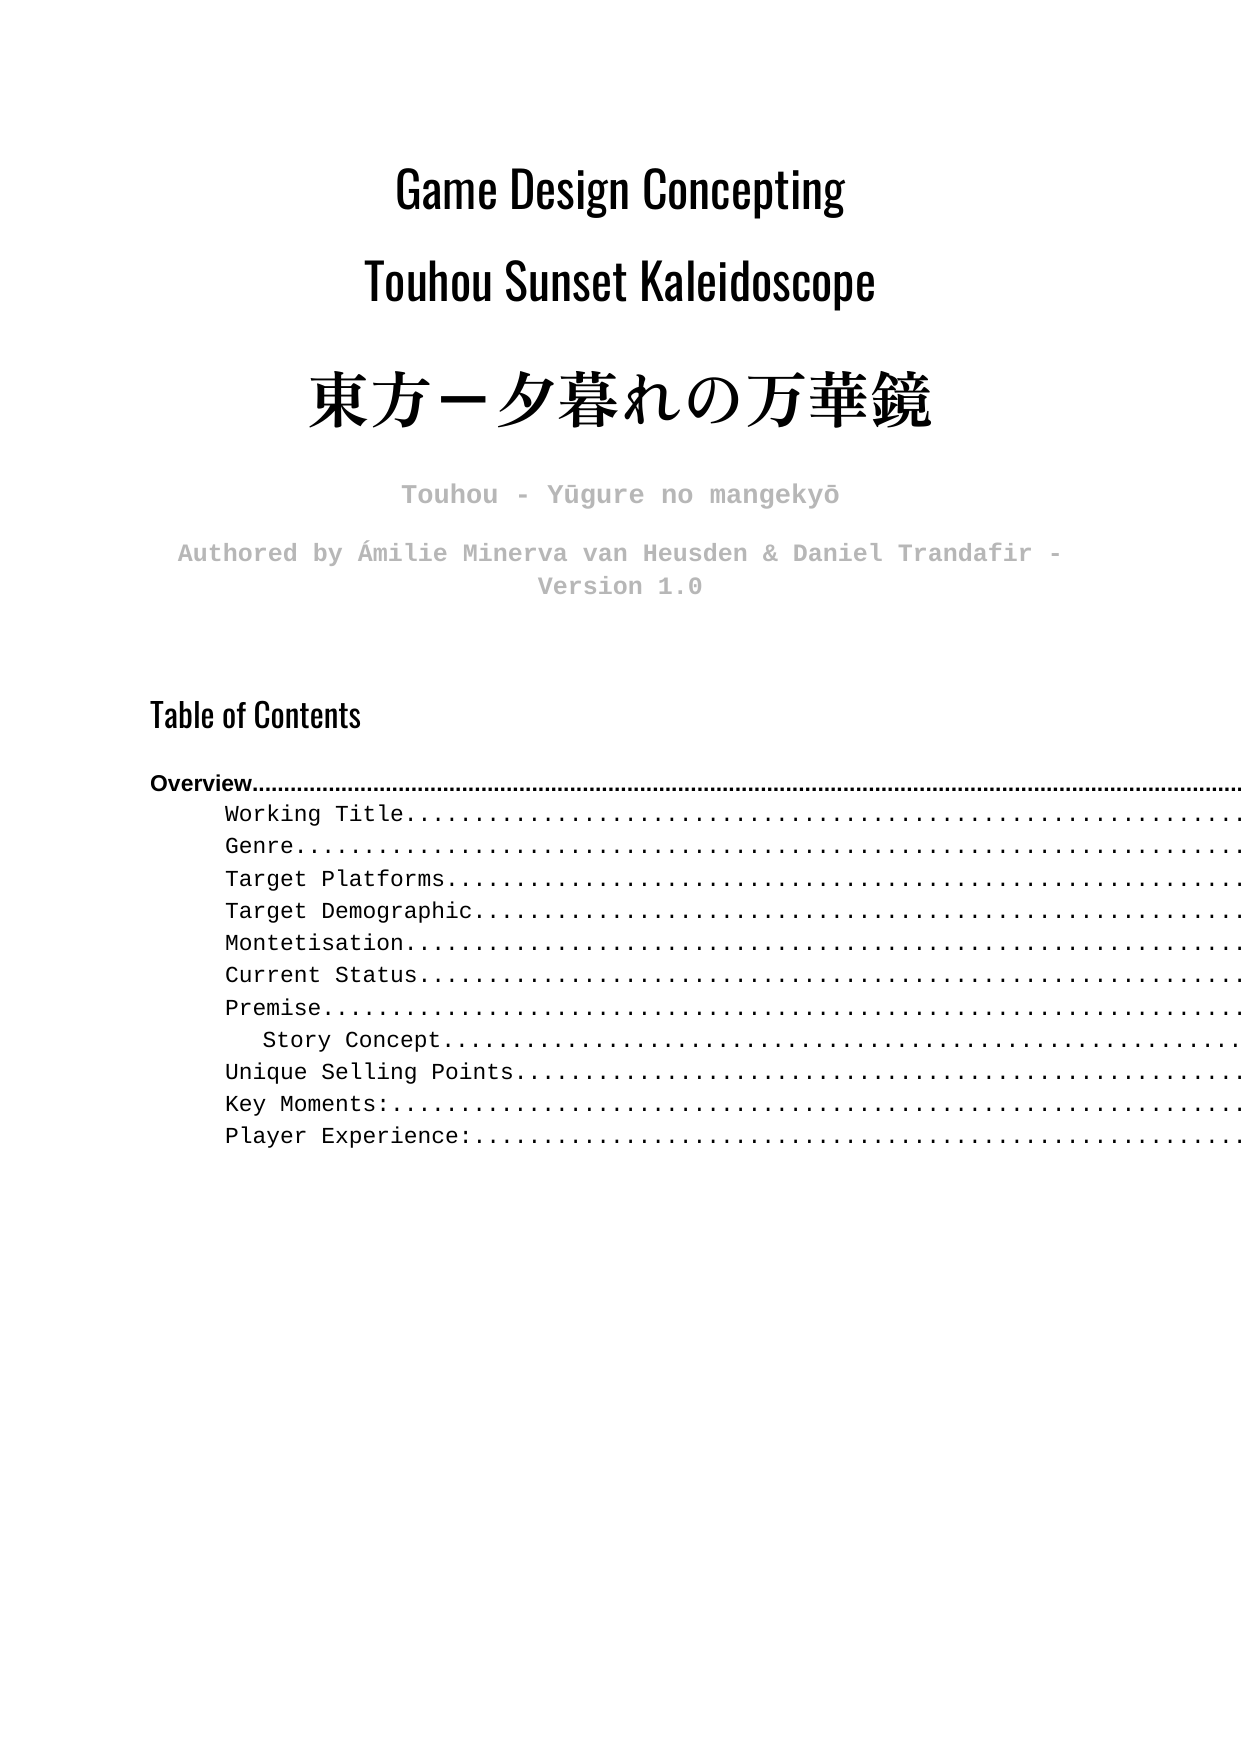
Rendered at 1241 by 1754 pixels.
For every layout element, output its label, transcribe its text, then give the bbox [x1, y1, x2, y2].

text Touhou - Yūgure no mangekyō [150, 481, 1090, 511]
text Authored by Ámilie Minerva van Heusden & Daniel Trandafir - Version 1.0 [150, 541, 1090, 602]
title Touhou Sunset Kaleidoscope [150, 241, 1090, 315]
text 東方－夕暮れの万華鏡 [150, 351, 1090, 442]
text Table of Contents [150, 688, 1090, 738]
title Game Design Concepting [150, 150, 1090, 224]
